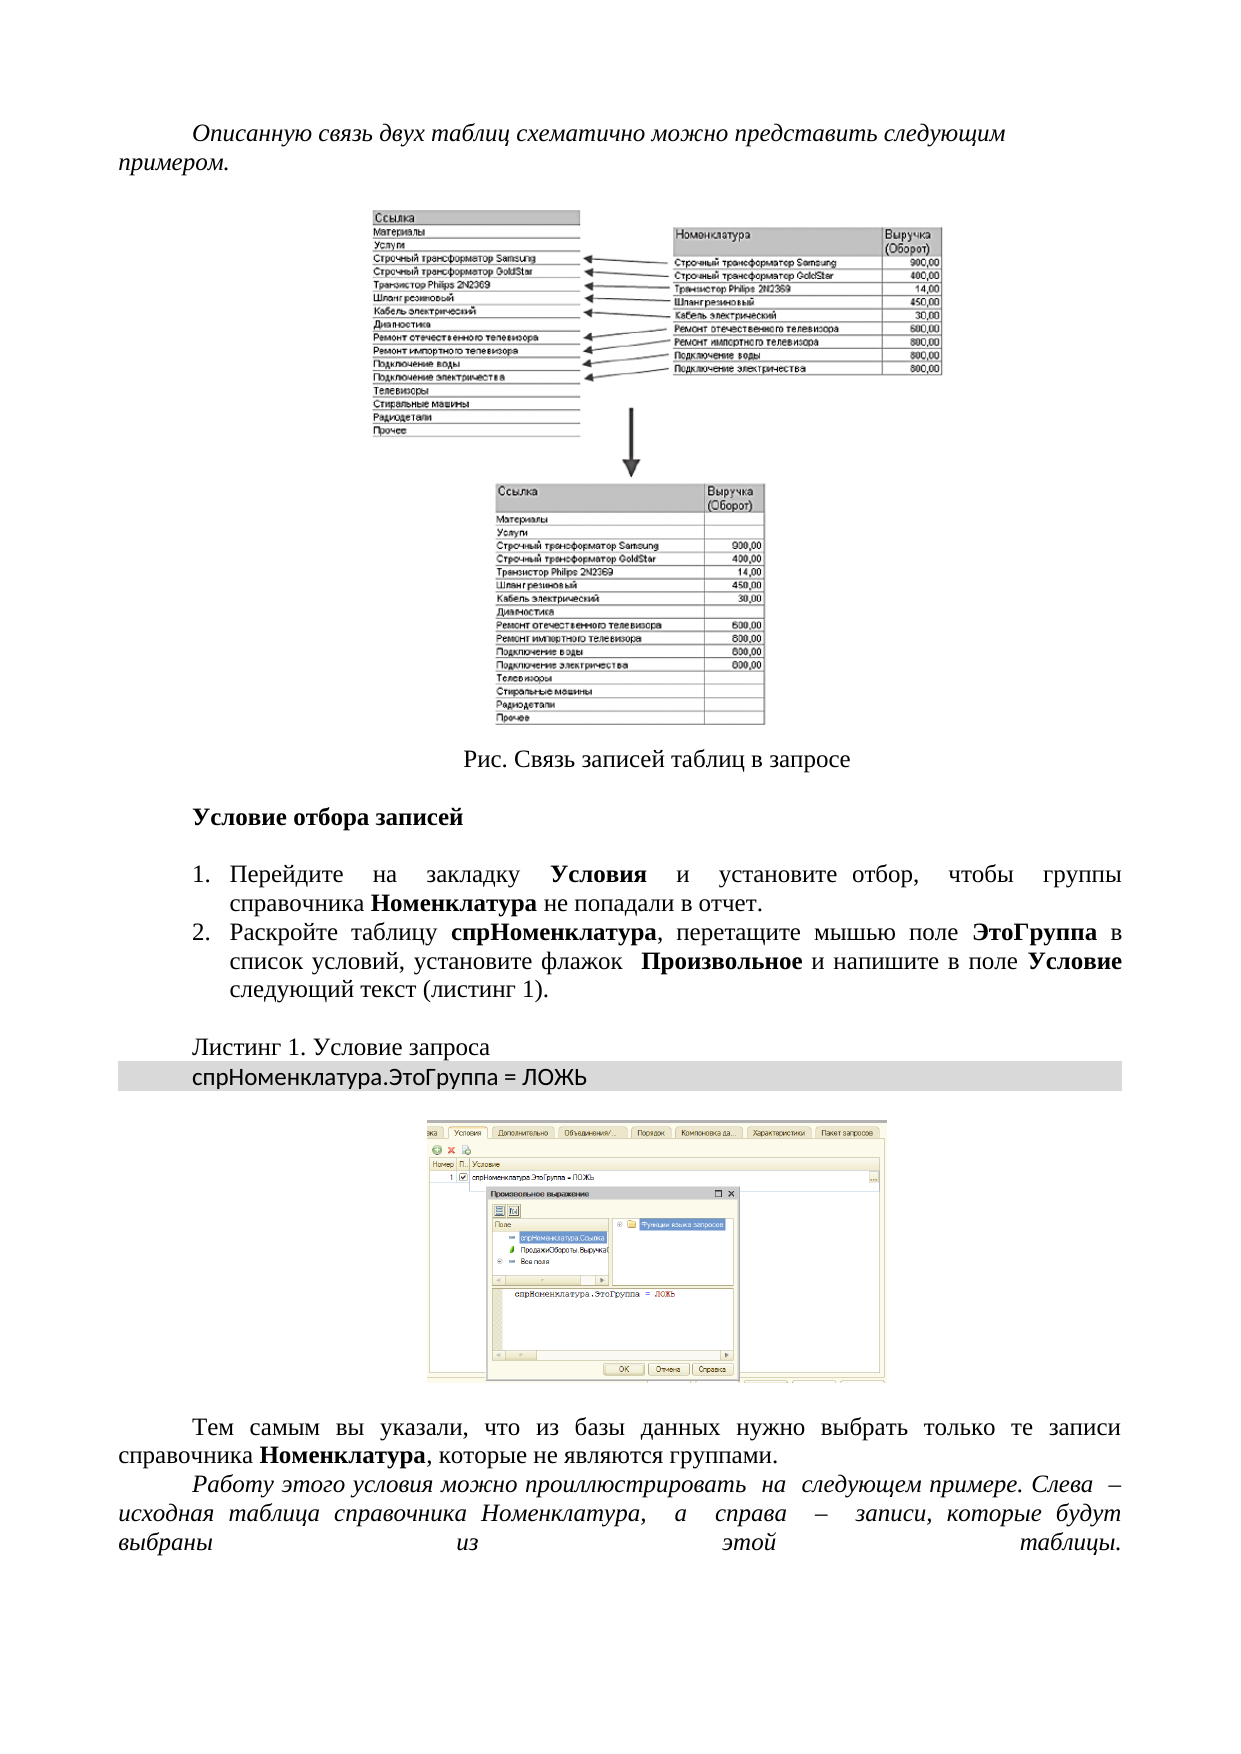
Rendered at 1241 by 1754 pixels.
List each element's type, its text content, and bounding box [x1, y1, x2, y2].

text Описанную связь двух таблиц схематично можно представить следующим примером. [118, 118, 1122, 204]
text Листинг 1. Условие запроса [118, 1032, 1122, 1061]
text Условие отбора записей [118, 802, 1122, 831]
list Раскройте таблицу спрНоменклатура, перетащите мышью поле ЭтоГруппа в список условий, установите флажок Произвольное и напишите в поле Условие следующий текст (листинг 1). [192, 917, 1122, 1003]
text Тем самым вы указали, что из базы данных нужно выбрать только те записи справочника Номенклатура, которые не являются группами. [118, 1412, 1122, 1469]
picture [361, 203, 951, 744]
text Работу этого условия можно проиллюстрировать на следующем примере. Слева – исходная таблица справочника Номенклатура, а справа – записи, которые будут выбраны из этой таблицы. [118, 1469, 1122, 1583]
list Перейдите на закладку Условия и установите отбор, чтобы группы справочника Номенклатура не попадали в отчет. [192, 859, 1122, 917]
picture [427, 1120, 887, 1383]
text спрНоменклатура.ЭтоГруппа = ЛОЖЬ [118, 1061, 1122, 1091]
text Рис. Связь записей таблиц в запросе [118, 744, 1122, 773]
